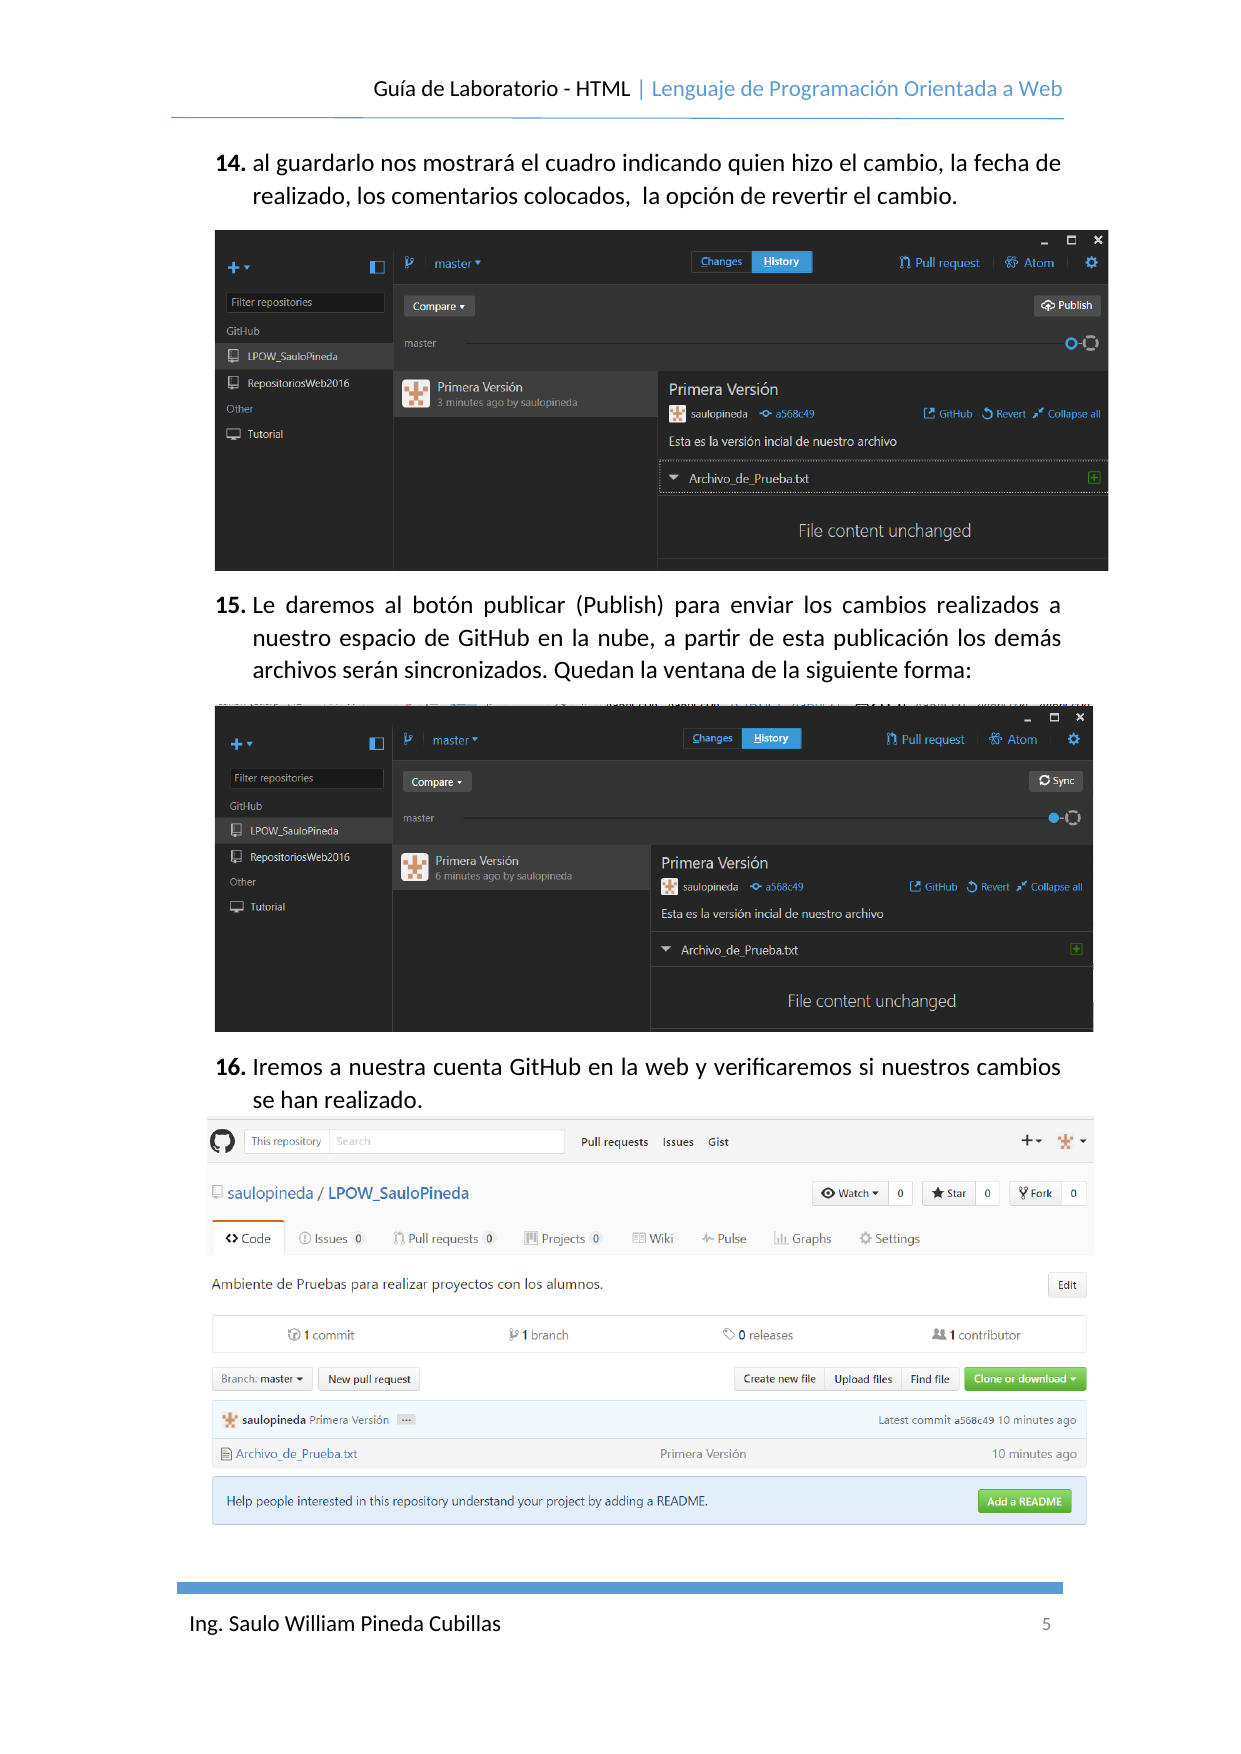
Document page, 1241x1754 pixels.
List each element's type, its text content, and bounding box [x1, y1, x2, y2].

list Le daremos al botón publicar (Publish) para enviar los cambios realizados a nuestro espacio de GitHub en la nube, a partir de esta publicación los demás archivos serán sincronizados. Quedan la ventana de la siguiente forma: [215, 589, 1063, 685]
picture [214, 704, 1094, 1032]
list al guardarlo nos mostrará el cuadro indicando quien hizo el cambio, la fecha de realizado, los comentarios colocados, la opción de revertir el cambio. [215, 148, 1063, 211]
list Iremos a nuestra cuenta GitHub en la web y verificaremos si nuestros cambios se han realizado. [215, 1051, 1063, 1114]
picture [214, 230, 1109, 571]
picture [206, 1116, 1095, 1541]
